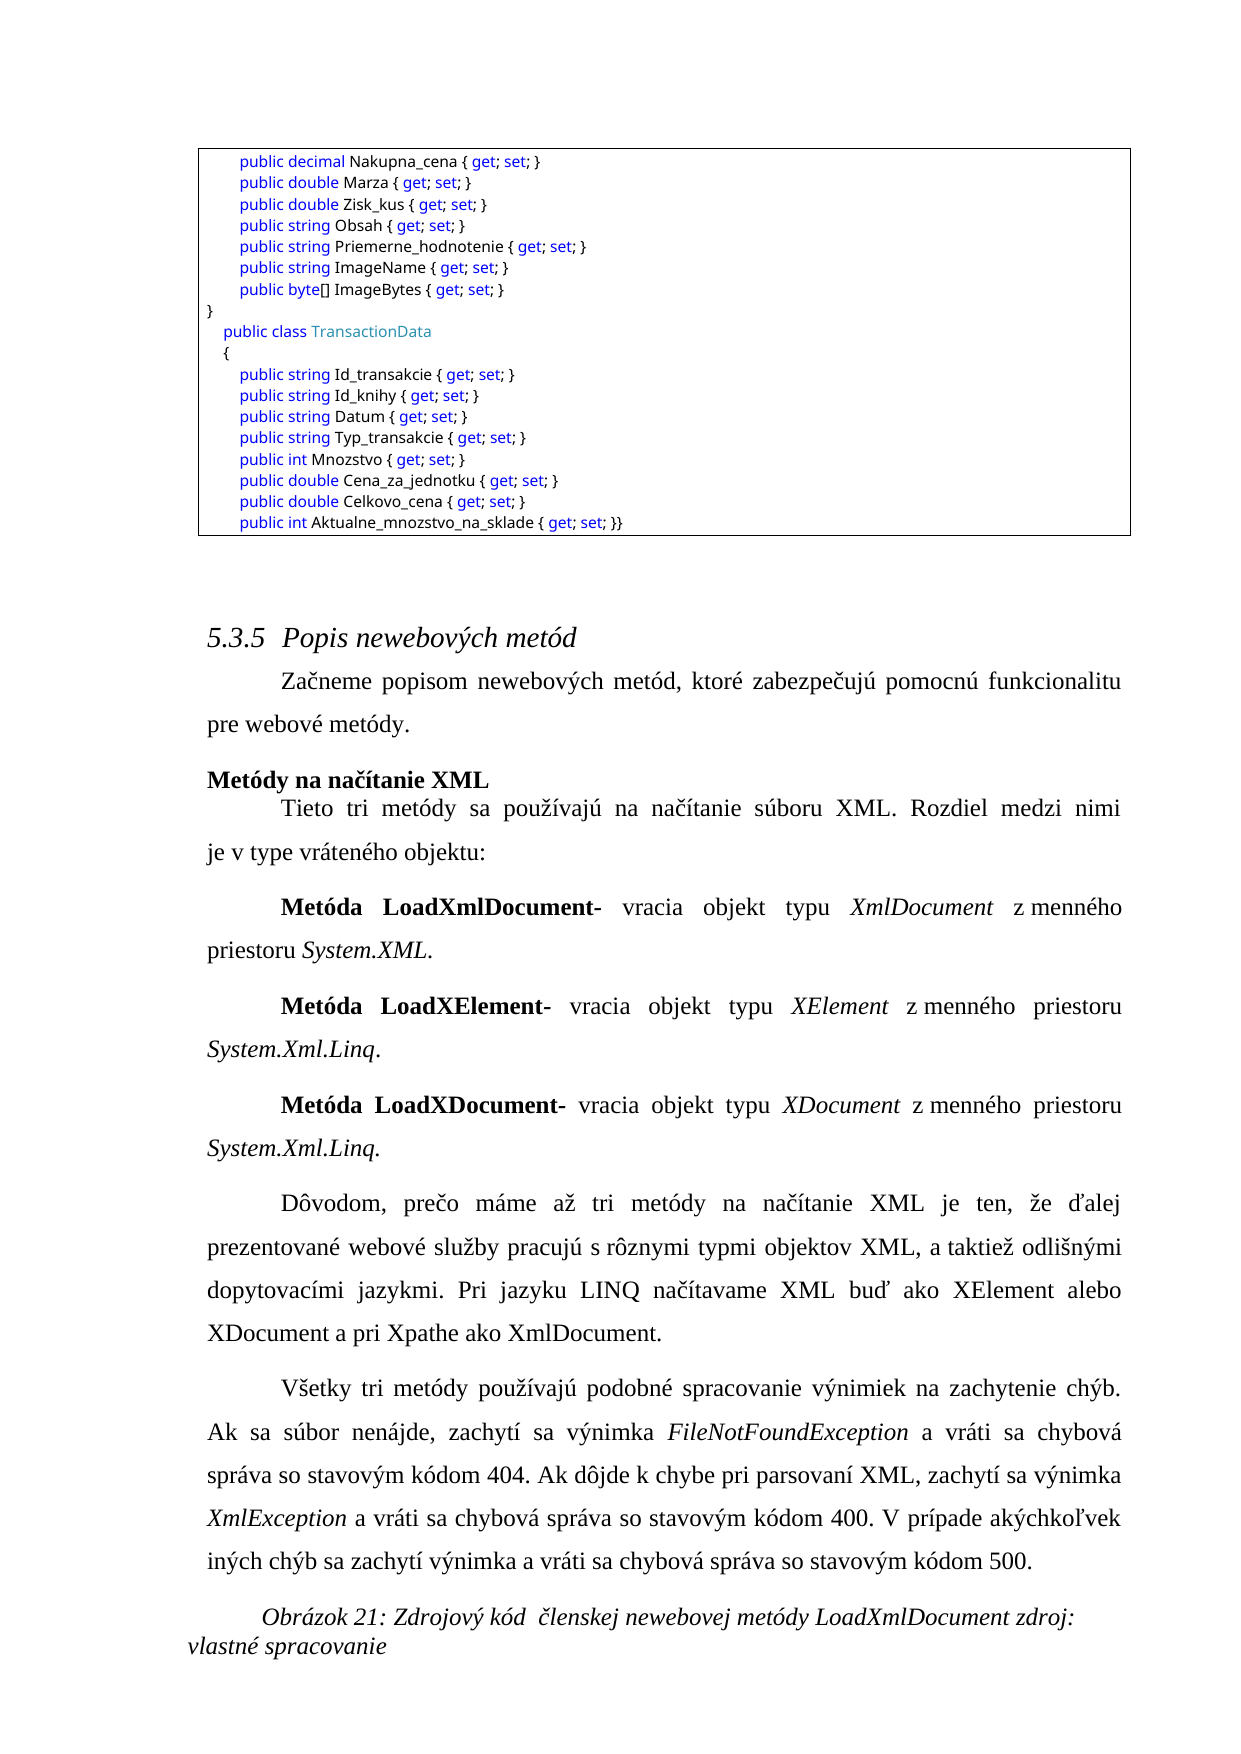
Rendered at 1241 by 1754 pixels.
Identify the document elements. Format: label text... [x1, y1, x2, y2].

text Metódy na načítanie XML [207, 765, 1122, 793]
text public double Zisk_kus { get; set; } [207, 193, 1122, 214]
text public decimal Nakupna_cena { get; set; } [199, 149, 1130, 172]
text Všetky tri metódy používajú podobné spracovanie výnimiek na zachytenie chýb. Ak sa súbor nenájde, zachytí sa výnimka FileNotFoundException a vráti sa chybová správa so stavovým kódom 404. Ak dôjde k chybe pri parsovaní XML, zachytí sa výnimka XmlException a vráti sa chybová správa so stavovým kódom 400. V prípade akýchkoľvek iných chýb sa zachytí výnimka a vráti sa chybová správa so stavovým kódom 500. [207, 1373, 1122, 1575]
text public byte[] ImageBytes { get; set; } [207, 278, 1122, 299]
text public string ImageName { get; set; } [207, 257, 1122, 278]
text public double Marza { get; set; } [207, 172, 1122, 193]
text Metóda LoadXmlDocument- vracia objekt typu XmlDocument z menného priestoru System.XML. [207, 892, 1122, 964]
text Tieto tri metódy sa používajú na načítanie súboru XML. Rozdiel medzi nimi je v type vráteného objektu: [207, 793, 1122, 865]
text public double Cena_za_jednotku { get; set; } [207, 469, 1122, 491]
text public double Celkovo_cena { get; set; } [207, 491, 1122, 509]
text public int Aktualne_mnozstvo_na_sklade { get; set; }} [199, 509, 1130, 535]
text } [207, 299, 1122, 321]
text Začneme popisom newebových metód, ktoré zabezpečujú pomocnú funkcionalitu pre webové metódy. [207, 666, 1122, 738]
text Metóda LoadXElement- vracia objekt typu XElement z menného priestoru System.Xml.Linq. [207, 991, 1122, 1063]
text public int Mnozstvo { get; set; } [207, 448, 1122, 469]
text Dôvodom, prečo máme až tri metódy na načítanie XML je ten, že ďalej prezentované webové služby pracujú s rôznymi typmi objektov XML, a taktiež odlišnými dopytovacími jazykmi. Pri jazyku LINQ načítavame XML buď ako XElement alebo XDocument a pri Xpathe ako XmlDocument. [207, 1188, 1122, 1347]
text public string Id_knihy { get; set; } [207, 384, 1122, 406]
text public string Id_transakcie { get; set; } [207, 363, 1122, 384]
text public string Priemerne_hodnotenie { get; set; } [207, 236, 1122, 257]
text Metóda LoadXDocument- vracia objekt typu XDocument z menného priestoru System.Xml.Linq. [207, 1090, 1122, 1162]
text public class TransactionData [207, 321, 1122, 342]
text public string Typ_transakcie { get; set; } [207, 427, 1122, 448]
text { [207, 342, 1122, 363]
text public string Obsah { get; set; } [207, 214, 1122, 236]
text public string Datum { get; set; } [207, 406, 1122, 427]
subtitle Popis newebových metód [207, 620, 1122, 653]
